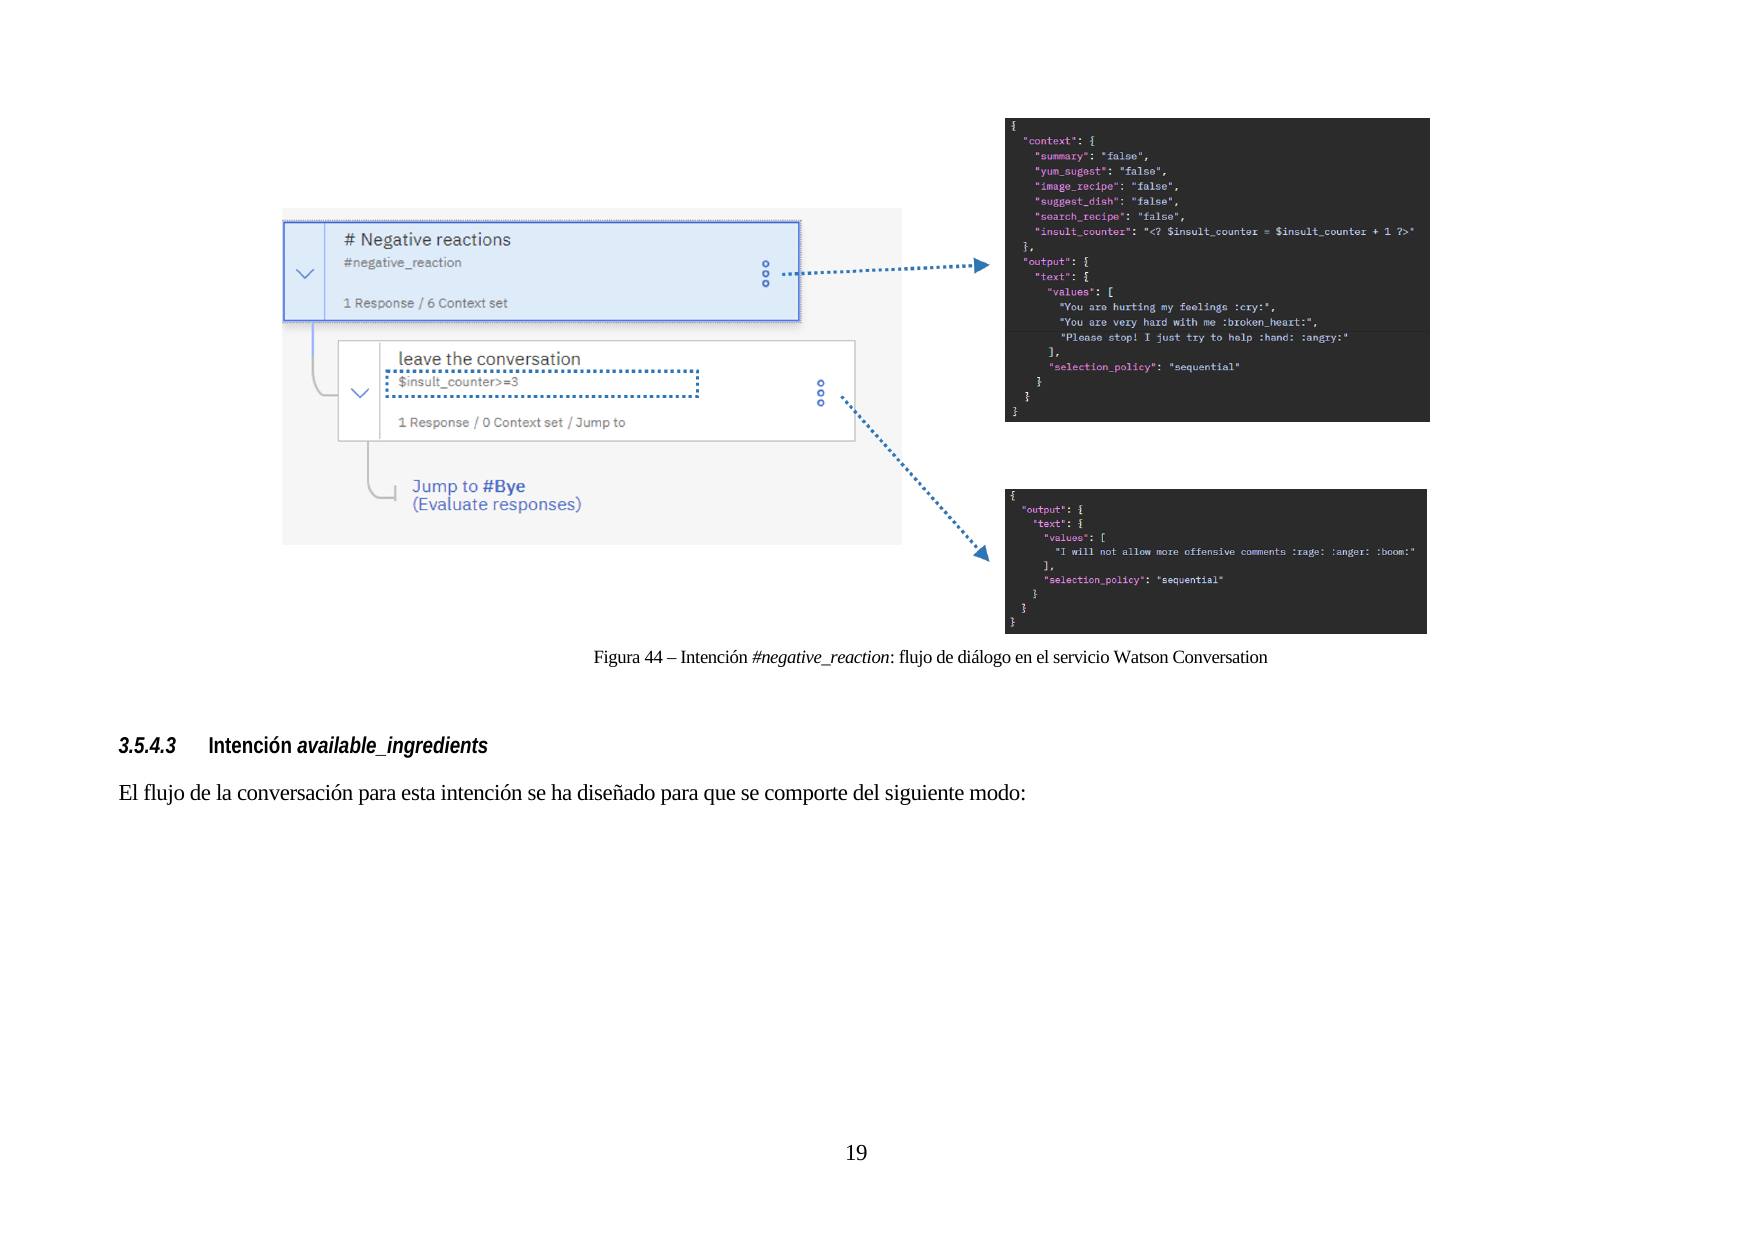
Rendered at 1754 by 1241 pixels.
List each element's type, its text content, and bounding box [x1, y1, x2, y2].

subtitle Intención available_ingredients [118, 732, 1594, 758]
text El flujo de la conversación para esta intención se ha diseñado para que se comporte del siguiente modo: [118, 779, 1594, 805]
text Figura 44 – Intención #negative_reaction: flujo de diálogo en el servicio Watson Conversation [267, 646, 1594, 668]
picture [282, 118, 1430, 634]
